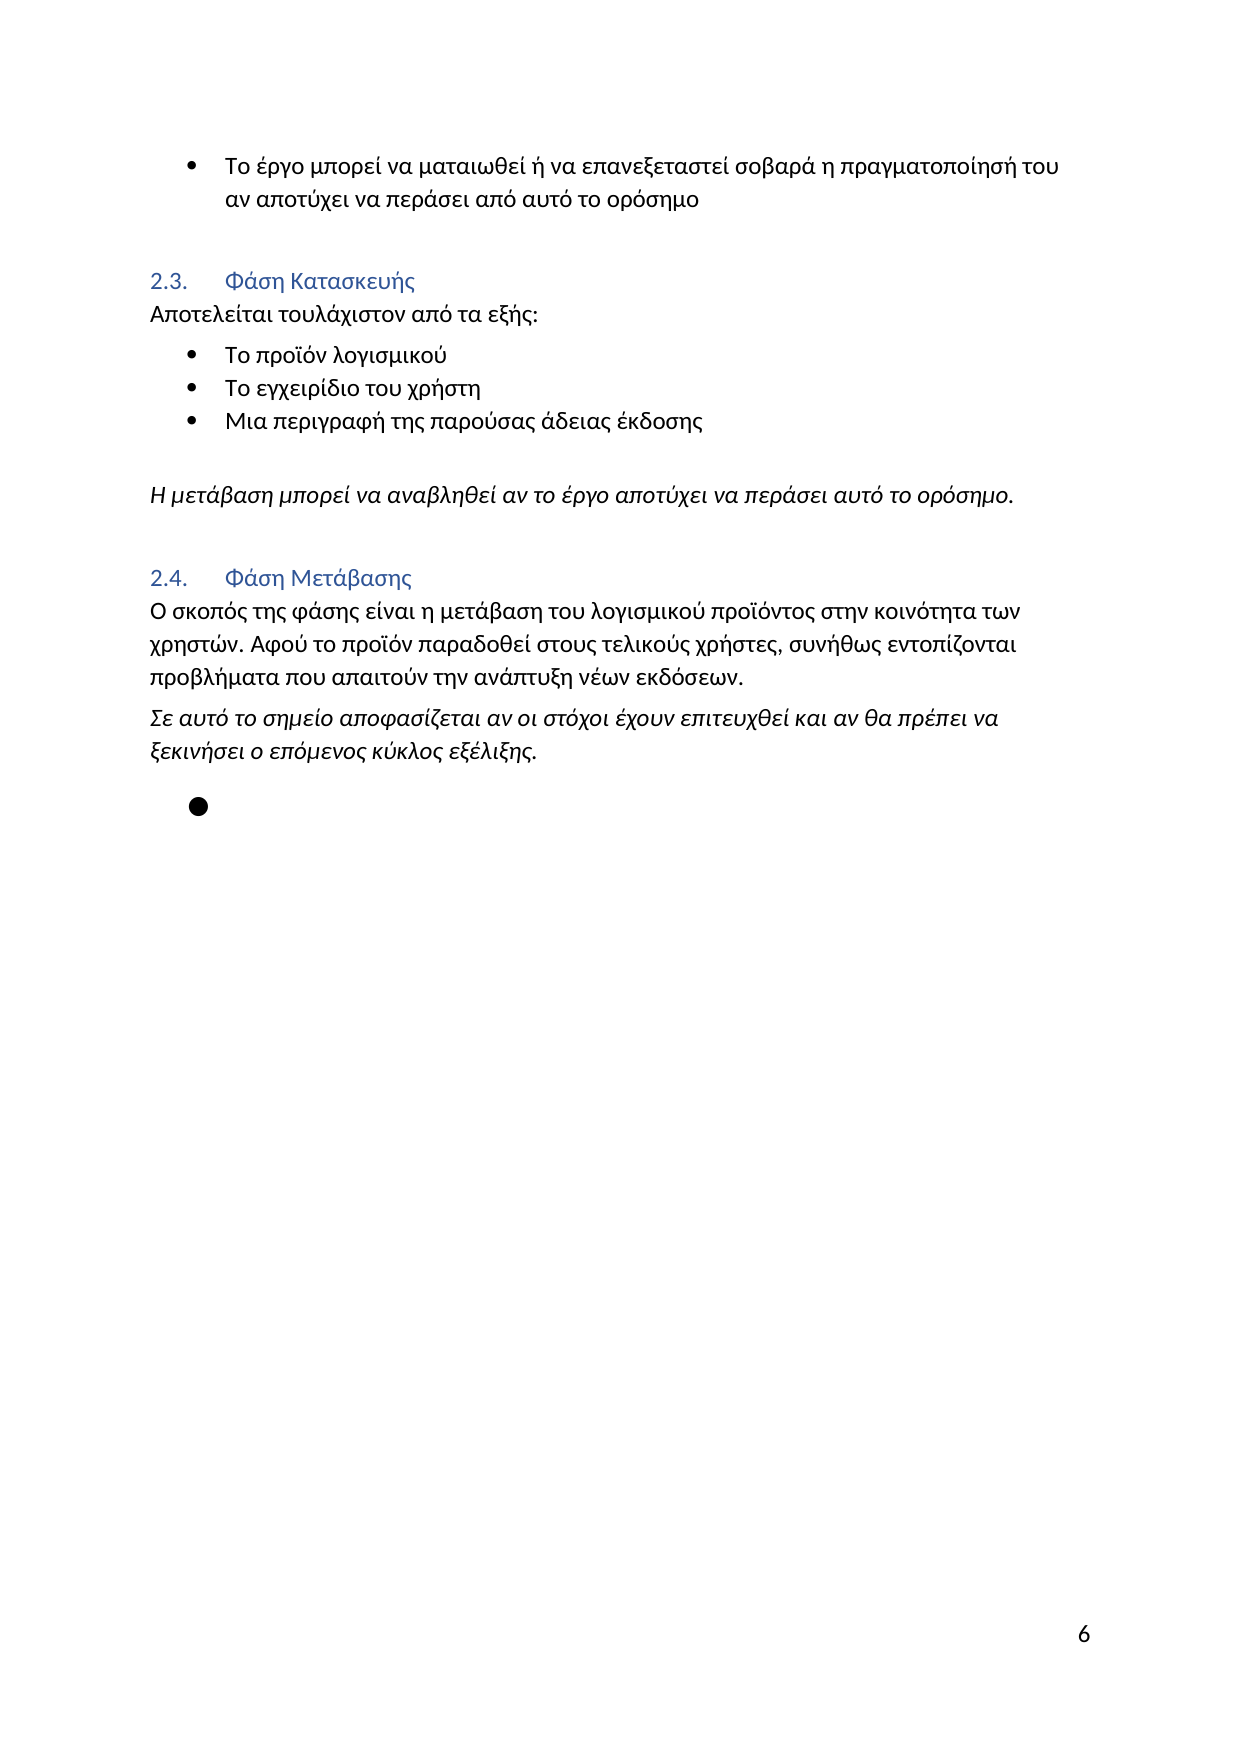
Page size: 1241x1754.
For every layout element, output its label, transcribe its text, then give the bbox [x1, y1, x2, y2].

list Το έργο μπορεί να ματαιωθεί ή να επανεξεταστεί σοβαρά η πραγματοποίησή του αν αποτύχει να περάσει από αυτό το ορόσημο [187, 150, 1090, 213]
text Σε αυτό το σημείο αποφασίζεται αν οι στόχοι έχουν επιτευχθεί και αν θα πρέπει να ξεκινήσει ο επόμενος κύκλος εξέλιξης. [150, 702, 1090, 766]
text Η μετάβαση μπορεί να αναβληθεί αν το έργο αποτύχει να περάσει αυτό το ορόσημο. [150, 479, 1090, 510]
subtitle Φάση Κατασκευής [150, 265, 1090, 296]
list Μια περιγραφή της παρούσας άδειας έκδοσης [187, 405, 1090, 436]
list Το εγχειρίδιο του χρήστη [187, 372, 1090, 403]
text Αποτελείται τουλάχιστον από τα εξής: [150, 298, 1090, 329]
list Το προϊόν λογισμικού [187, 339, 1090, 370]
subtitle Φάση Μετάβασης [150, 562, 1090, 593]
text Ο σκοπός της φάσης είναι η μετάβαση του λογισμικού προϊόντος στην κοινότητα των χρηστών. Αφού το προϊόν παραδοθεί στους τελικούς χρήστες, συνήθως εντοπίζονται προβλήματα που απαιτούν την ανάπτυξη νέων εκδόσεων. [150, 595, 1090, 691]
